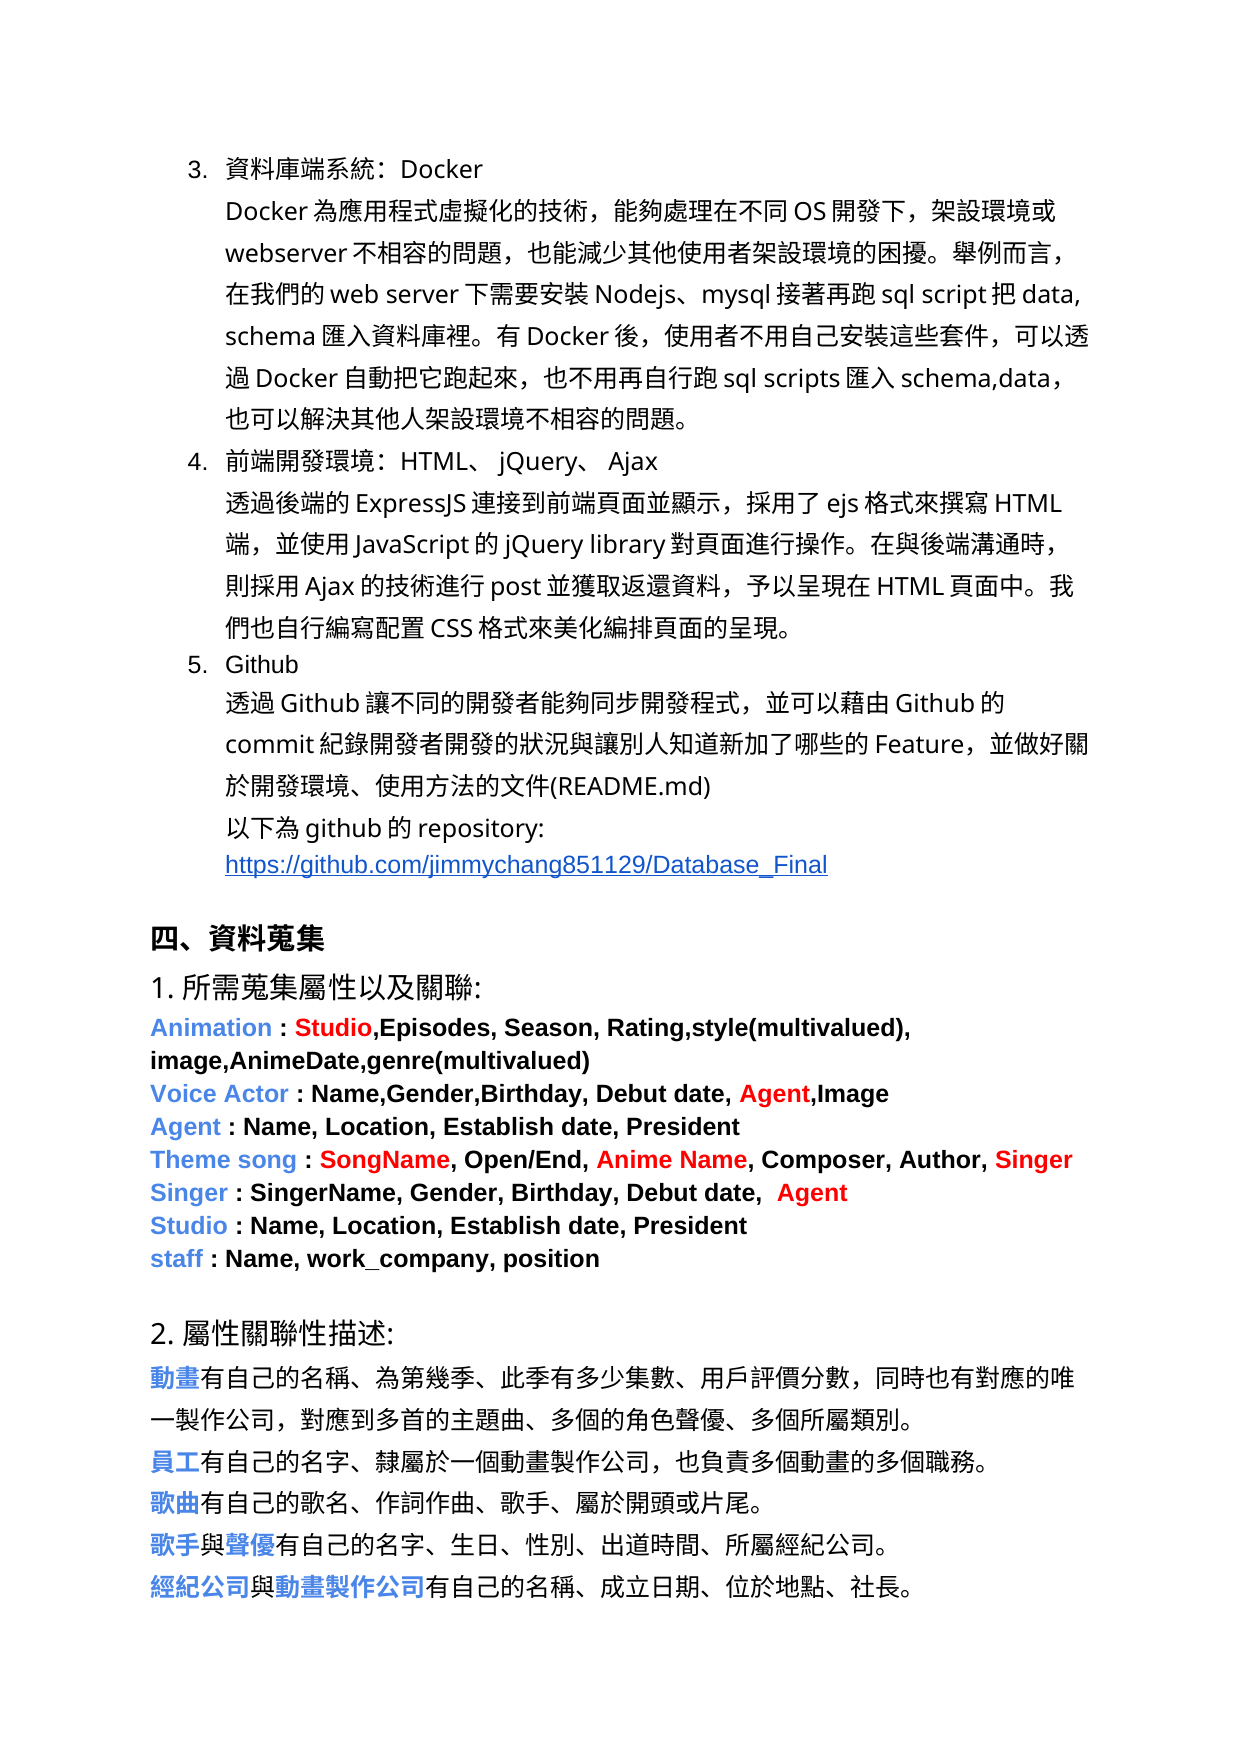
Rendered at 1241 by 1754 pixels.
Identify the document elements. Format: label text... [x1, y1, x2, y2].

text 2. 屬性關聯性描述: [150, 1310, 1090, 1353]
text 四、資料蒐集 [150, 916, 1090, 958]
text Voice Actor : Name,Gender,Birthday, Debut date, Agent,Image [150, 1079, 1090, 1108]
text Theme song : SongName, Open/End, Anime Name, Composer, Author, Singer [150, 1145, 1090, 1174]
text Singer : SingerName, Gender, Birthday, Debut date, Agent [150, 1178, 1090, 1207]
text Studio : Name, Location, Establish date, President [150, 1211, 1090, 1240]
text Docker為應用程式虛擬化的技術，能夠處理在不同OS開發下，架設環境或webserver不相容的問題，也能減少其他使用者架設環境的困擾。舉例而言，在我們的web server下需要安裝Nodejs、mysql接著再跑sql script把data, schema匯入資料庫裡。有Docker後，使用者不用自己安裝這些套件，可以透過Docker自動把它跑起來，也不用再自行跑sql scripts匯入schema,data，也可以解決其他人架設環境不相容的問題。 [225, 192, 1090, 436]
text 透過Github讓不同的開發者能夠同步開發程式，並可以藉由Github的commit紀錄開發者開發的狀況與讓別人知道新加了哪些的Feature，並做好關於開發環境、使用方法的文件(README.md) [225, 683, 1090, 803]
text 透過後端的ExpressJS連接到前端頁面並顯示，採用了ejs格式來撰寫HTML端，並使用JavaScript的jQuery library對頁面進行操作。在與後端溝通時，則採用Ajax的技術進行post並獲取返還資料，予以呈現在HTML頁面中。我們也自行編寫配置CSS格式來美化編排頁面的呈現。 [225, 483, 1090, 644]
text 1. 所需蒐集屬性以及關聯: [150, 964, 1090, 1007]
text staff : Name, work_company, position [150, 1244, 1090, 1273]
list 前端開發環境：HTML、 jQuery、 Ajax [187, 442, 1090, 478]
text 以下為github的repository: [225, 808, 1090, 844]
text 歌曲有自己的歌名、作詞作曲、歌手、屬於開頭或片尾。 [150, 1484, 1090, 1520]
list Github [187, 650, 1090, 679]
text 經紀公司與動畫製作公司有自己的名稱、成立日期、位於地點、社長。 [150, 1567, 1090, 1603]
text 歌手與聲優有自己的名字、生日、性別、出道時間、所屬經紀公司。 [150, 1526, 1090, 1562]
text 動畫有自己的名稱、為第幾季、此季有多少集數、用戶評價分數，同時也有對應的唯一製作公司，對應到多首的主題曲、多個的角色聲優、多個所屬類別。 [150, 1359, 1090, 1437]
text Animation : Studio,Episodes, Season, Rating,style(multivalued), image,AnimeDate,genre(multivalued) [150, 1013, 1090, 1075]
text 員工有自己的名字、隸屬於一個動畫製作公司，也負責多個動畫的多個職務。 [150, 1442, 1090, 1478]
list 資料庫端系統：Docker [187, 150, 1090, 186]
text Agent : Name, Location, Establish date, President [150, 1112, 1090, 1141]
text https://github.com/jimmychang851129/Database_Final [225, 850, 1090, 878]
